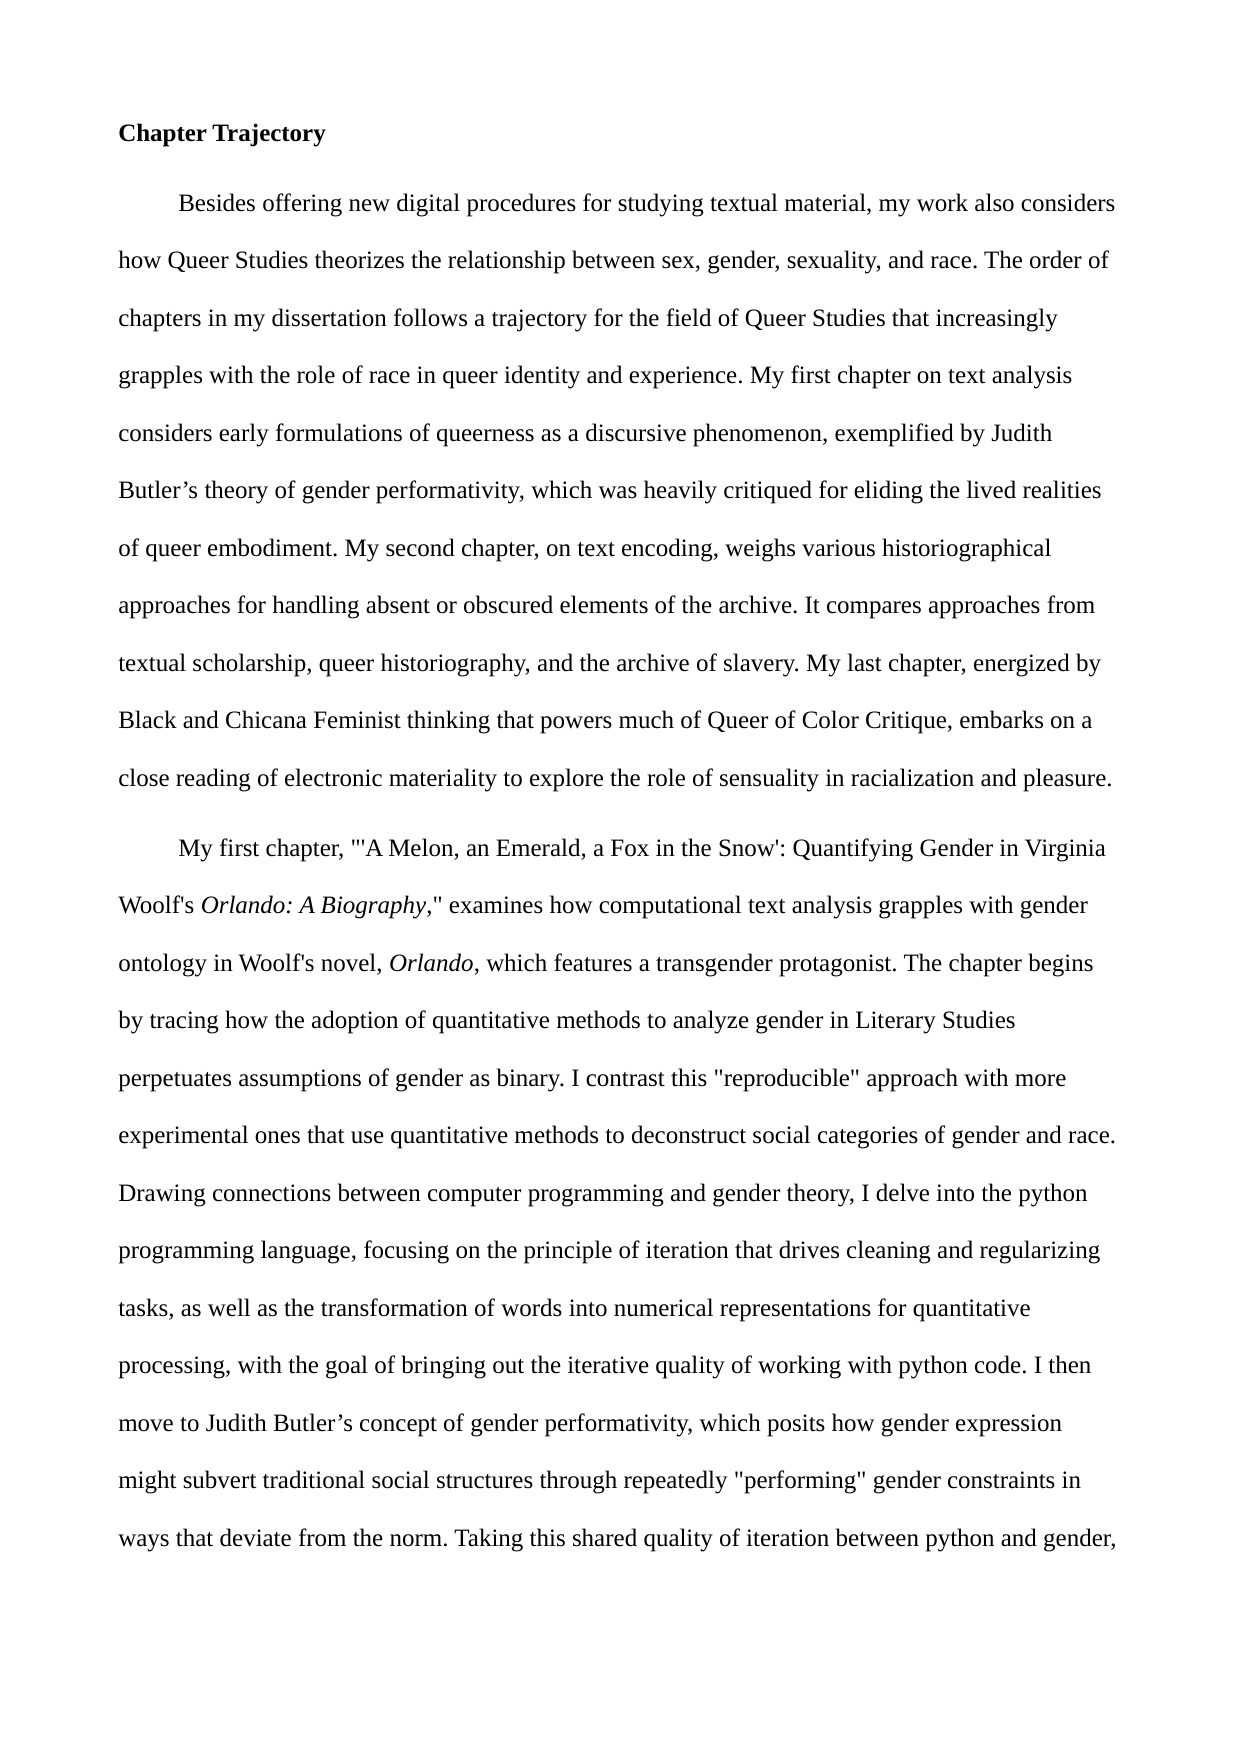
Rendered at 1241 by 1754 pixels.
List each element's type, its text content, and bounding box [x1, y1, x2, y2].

text Besides offering new digital procedures for studying textual material, my work also considers how Queer Studies theorizes the relationship between sex, gender, sexuality, and race. The order of chapters in my dissertation follows a trajectory for the field of Queer Studies that increasingly grapples with the role of race in queer identity and experience. My first chapter on text analysis considers early formulations of queerness as a discursive phenomenon, exemplified by Judith Butler’s theory of gender performativity, which was heavily critiqued for eliding the lived realities of queer embodiment. My second chapter, on text encoding, weighs various historiographical approaches for handling absent or obscured elements of the archive. It compares approaches from textual scholarship, queer historiography, and the archive of slavery. My last chapter, energized by Black and Chicana Feminist thinking that powers much of Queer of Color Critique, embarks on a close reading of electronic materiality to explore the role of sensuality in racialization and pleasure. [118, 188, 1122, 792]
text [118, 833, 1122, 1552]
subtitle Chapter Trajectory [118, 118, 1122, 147]
